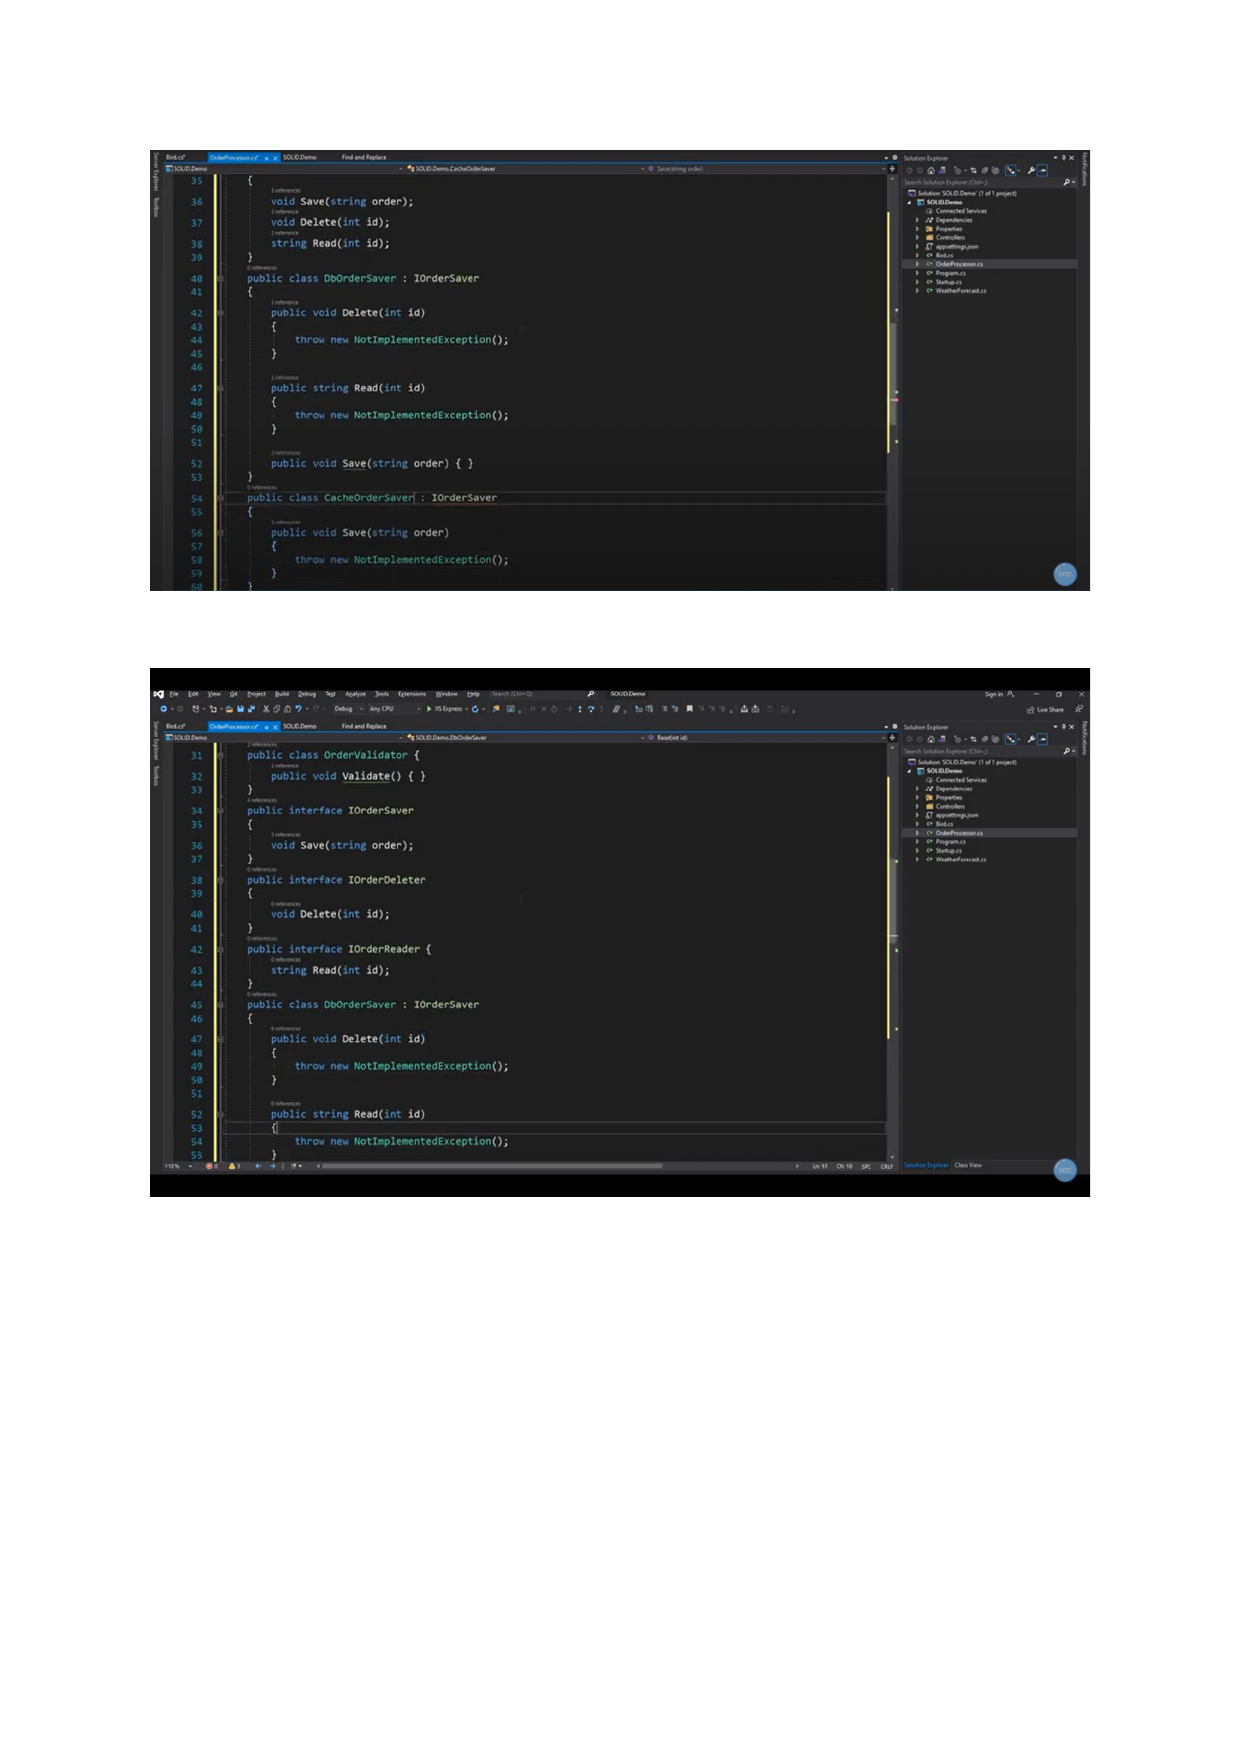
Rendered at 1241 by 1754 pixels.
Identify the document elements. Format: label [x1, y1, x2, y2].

picture [150, 668, 1091, 1197]
picture [150, 150, 1091, 591]
